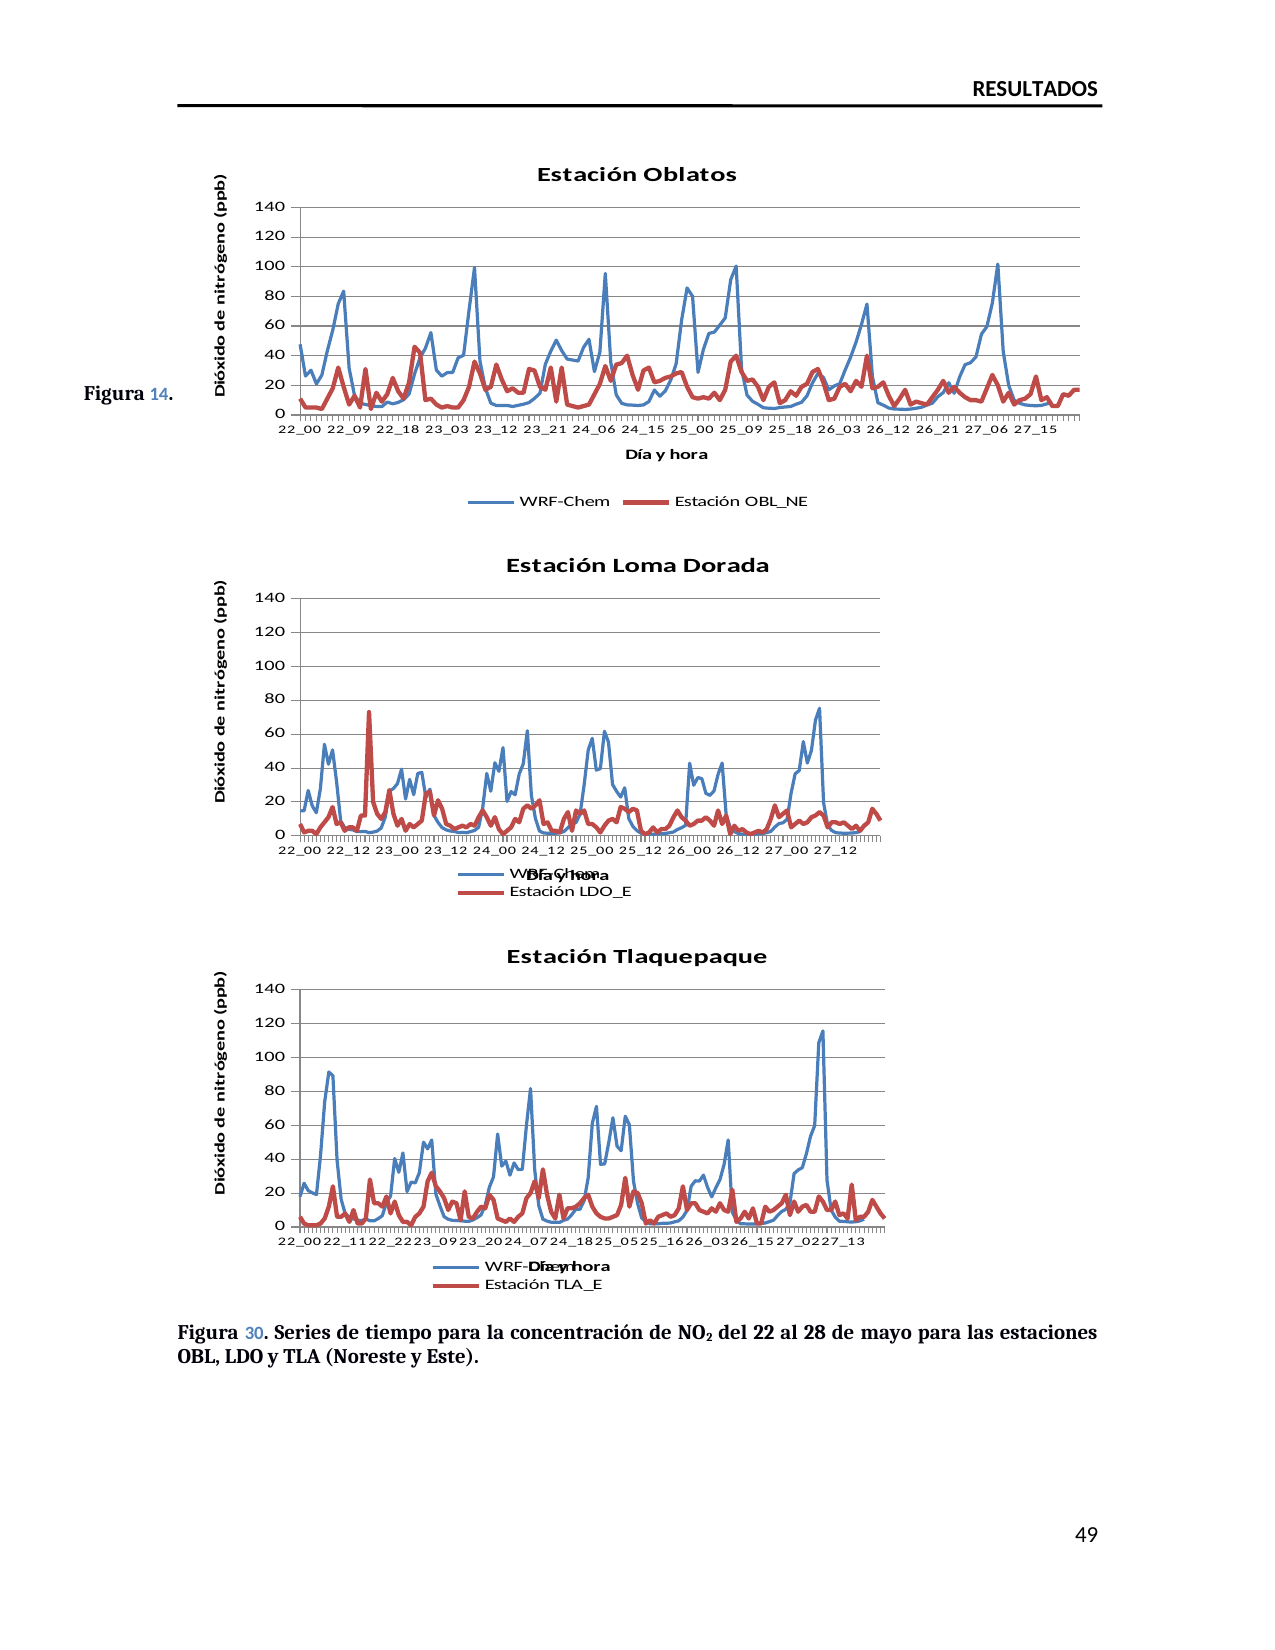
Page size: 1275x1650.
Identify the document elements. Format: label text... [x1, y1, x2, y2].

text Figura 29. Series de tiempo para la concentración de NO2 del 22 al 28 de mayo para las estaciones OBL, LDO y TLA (Noreste y Este). [177, 1321, 1098, 1369]
